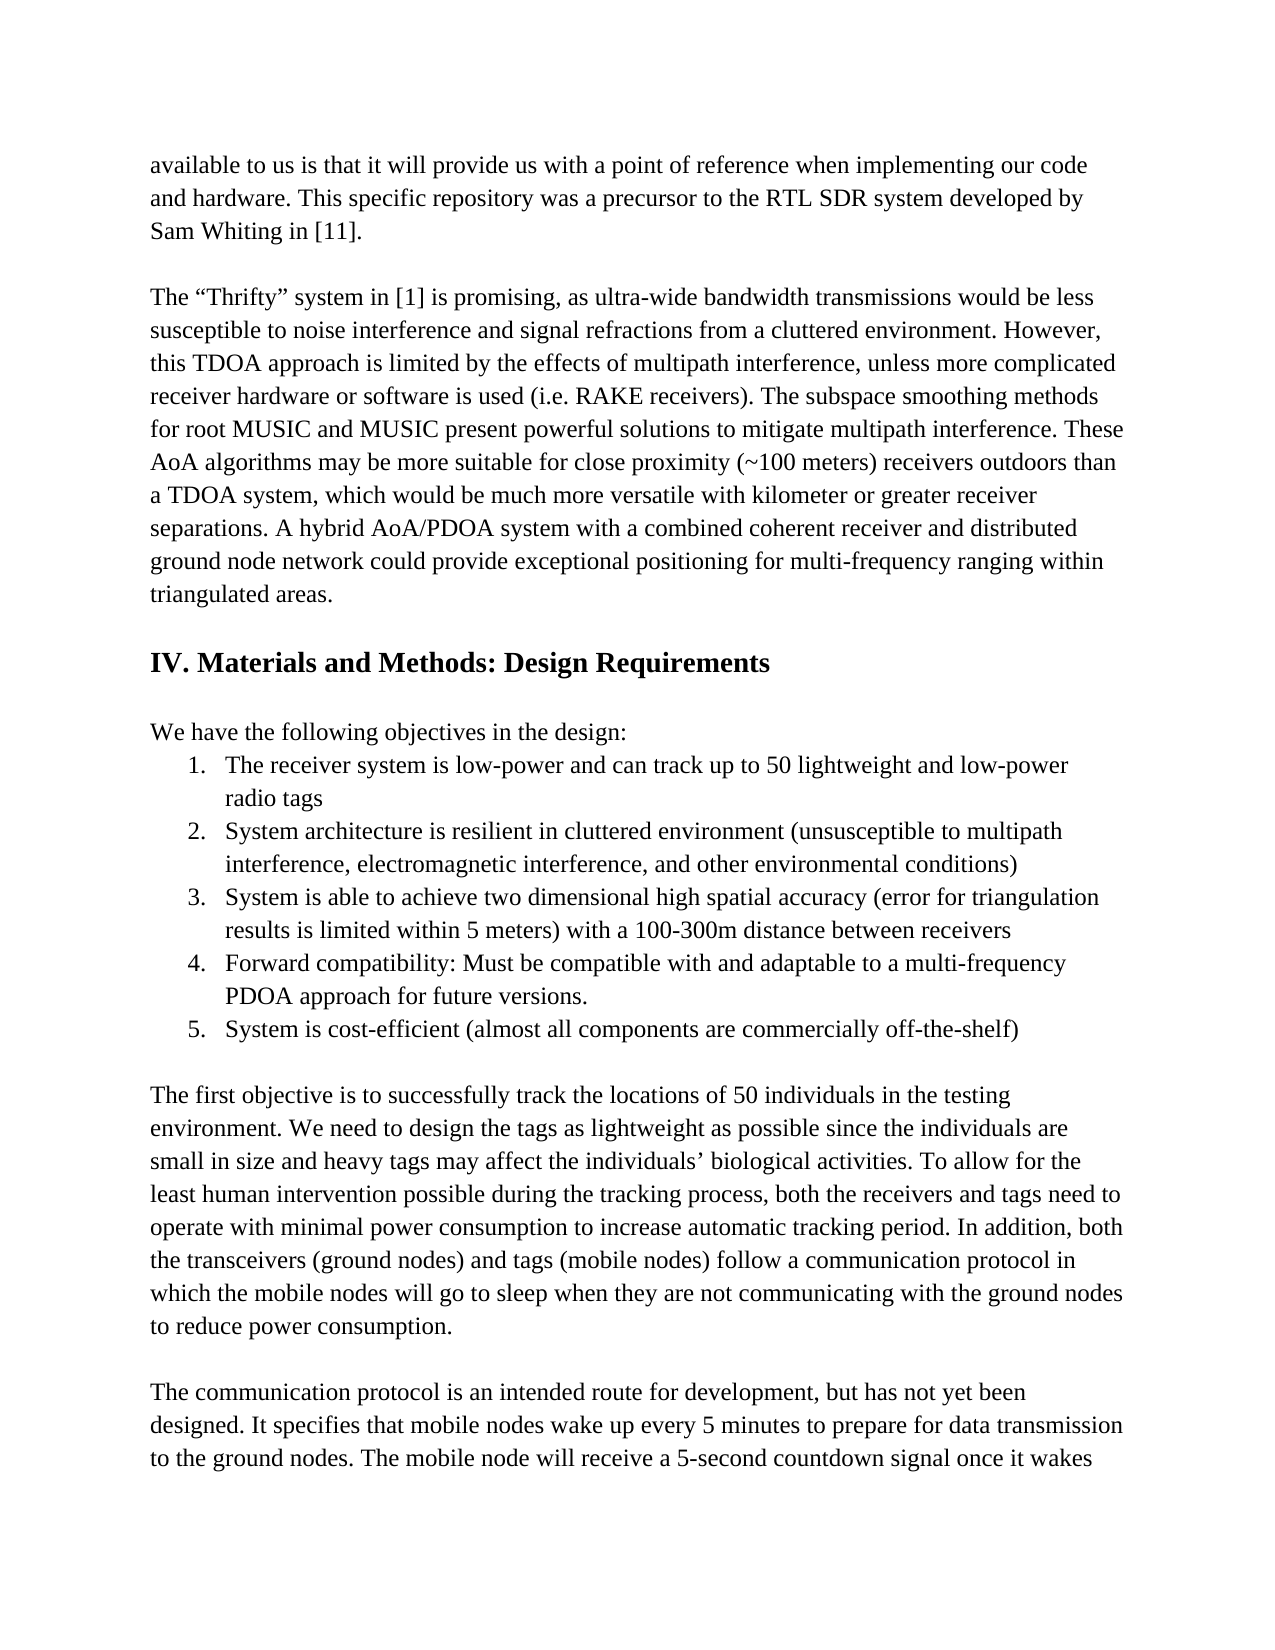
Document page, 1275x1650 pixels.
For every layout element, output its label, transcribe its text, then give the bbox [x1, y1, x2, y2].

text The first objective is to successfully track the locations of 50 individuals in the testing environment. We need to design the tags as lightweight as possible since the individuals are small in size and heavy tags may affect the individuals’ biological activities. To allow for the least human intervention possible during the tracking process, both the receivers and tags need to operate with minimal power consumption to increase automatic tracking period. In addition, both the transceivers (ground nodes) and tags (mobile nodes) follow a communication protocol in which the mobile nodes will go to sleep when they are not communicating with the ground nodes to reduce power consumption. [150, 1080, 1125, 1340]
list The receiver system is low-power and can track up to 50 lightweight and low-power radio tags [187, 750, 1125, 812]
list System is cost-efficient (almost all components are commercially off-the-shelf) [187, 1014, 1125, 1043]
text IV. Materials and Methods: Design Requirements [150, 645, 1125, 679]
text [150, 150, 1125, 245]
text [150, 1377, 1125, 1472]
text The “Thrifty” system in [1] is promising, as ultra-wide bandwidth transmissions would be less susceptible to noise interference and signal refractions from a cluttered environment. However, this TDOA approach is limited by the effects of multipath interference, unless more complicated receiver hardware or software is used (i.e. RAKE receivers). The subspace smoothing methods for root MUSIC and MUSIC present powerful solutions to mitigate multipath interference. These AoA algorithms may be more suitable for close proximity (~100 meters) receivers outdoors than a TDOA system, which would be much more versatile with kilometer or greater receiver separations. A hybrid AoA/PDOA system with a combined coherent receiver and distributed ground node network could provide exceptional positioning for multi-frequency ranging within triangulated areas. [150, 282, 1125, 608]
text We have the following objectives in the design: [150, 717, 1125, 746]
list Forward compatibility: Must be compatible with and adaptable to a multi-frequency PDOA approach for future versions. [187, 948, 1125, 1010]
list System is able to achieve two dimensional high spatial accuracy (error for triangulation results is limited within 5 meters) with a 100-300m distance between receivers [187, 882, 1125, 944]
list System architecture is resilient in cluttered environment (unsusceptible to multipath interference, electromagnetic interference, and other environmental conditions) [187, 816, 1125, 878]
